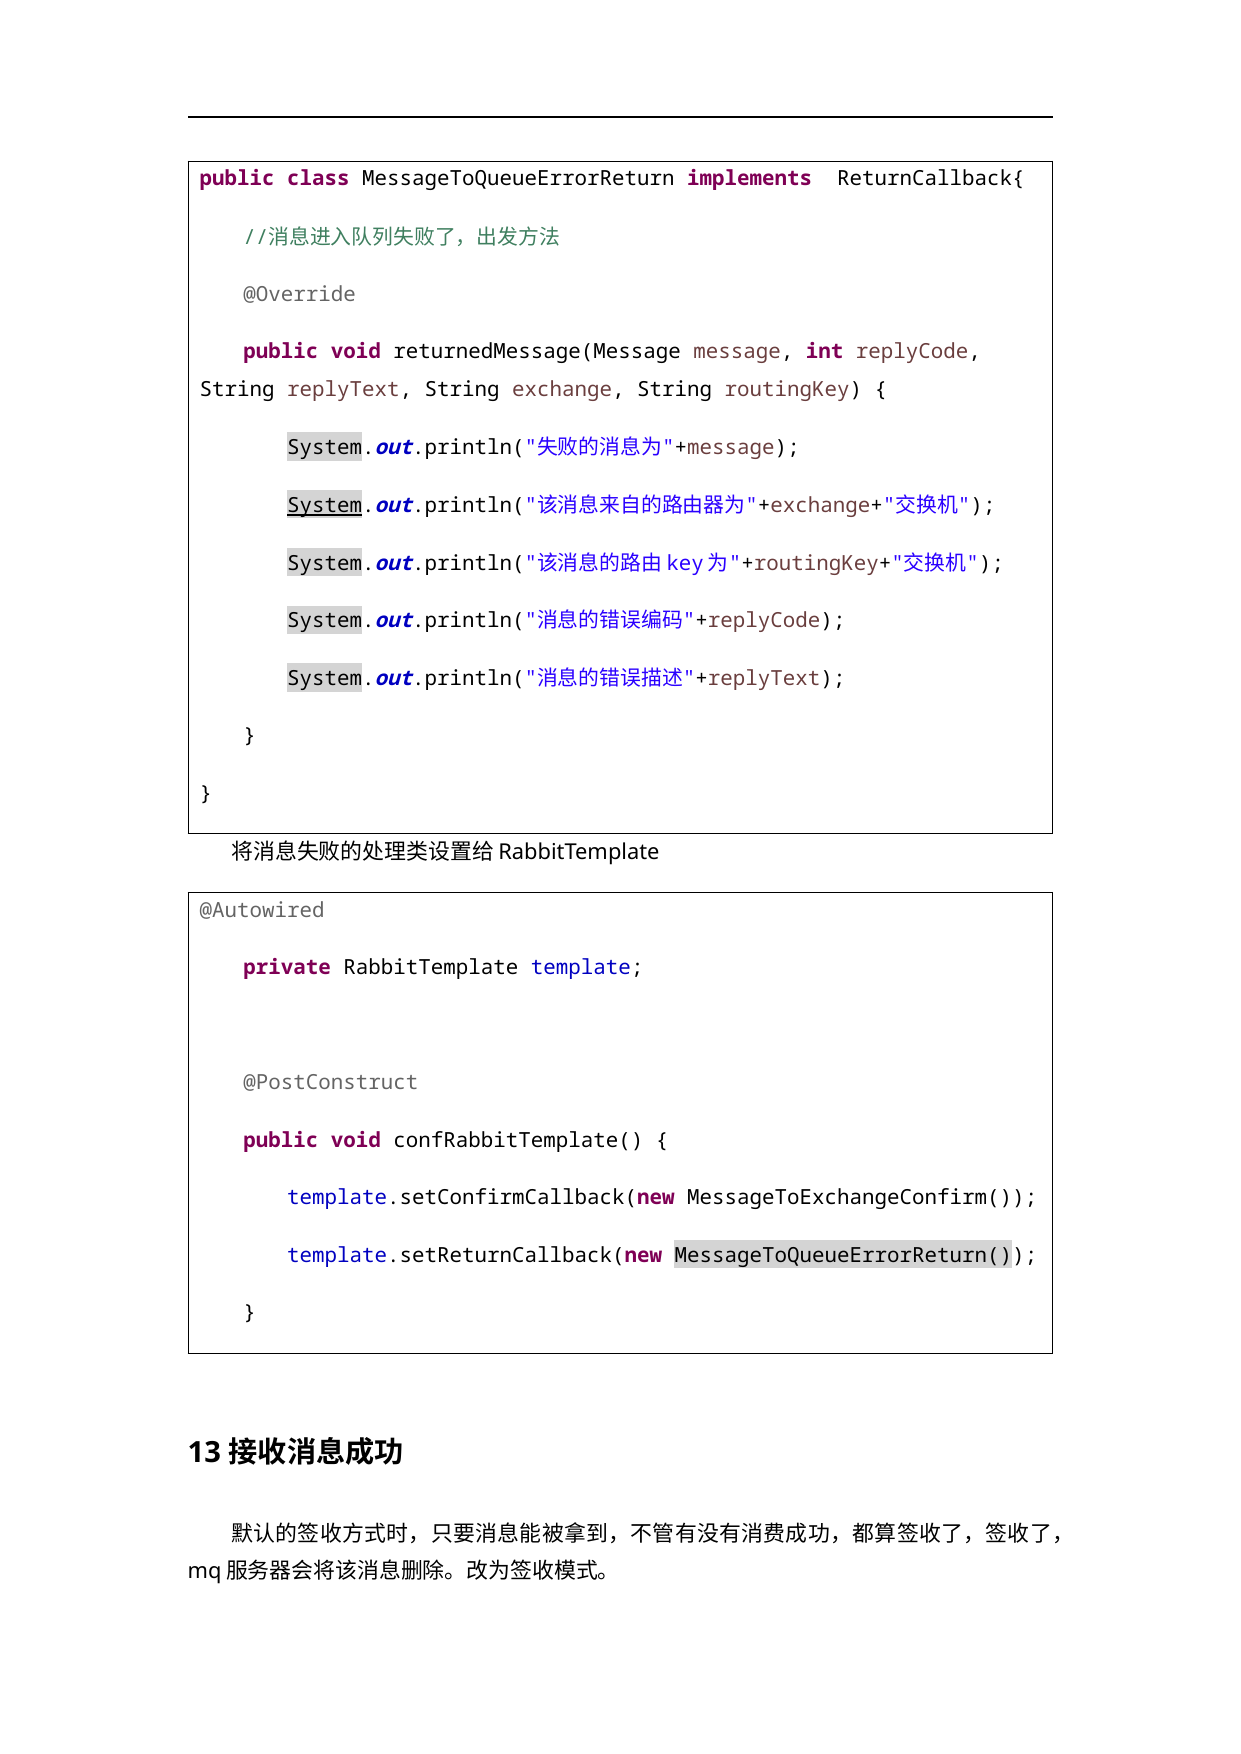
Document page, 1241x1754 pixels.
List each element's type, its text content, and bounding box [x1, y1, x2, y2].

table_header public class MessageToQueueErrorReturn implements ReturnCallback{ //消息进入队列失败了，出发方法 @Override public void returnedMessage(Message message, int replyCode, String replyText, String exchange, String routingKey) { System.out.println("失败的消息为"+message); System.out.println("该消息来自的路由器为"+exchange+"交换机"); System.out.println("该消息的路由key为"+routingKey+"交换机"); System.out.println("消息的错误编码"+replyCode); System.out.println("消息的错误描述"+replyText); } } [189, 162, 1052, 833]
text 将消息失败的处理类设置给RabbitTemplate [187, 834, 1053, 866]
table_header @Autowired private RabbitTemplate template; @PostConstruct public void confRabbitTemplate() { template.setConfirmCallback(new MessageToExchangeConfirm()); template.setReturnCallback(new MessageToQueueErrorReturn()); } [189, 893, 1052, 1352]
text 默认的签收方式时，只要消息能被拿到，不管有没有消费成功，都算签收了，签收了，mq服务器会将该消息删除。改为签收模式。 [187, 1516, 1053, 1586]
subtitle 接收消息成功 [187, 1417, 1053, 1482]
